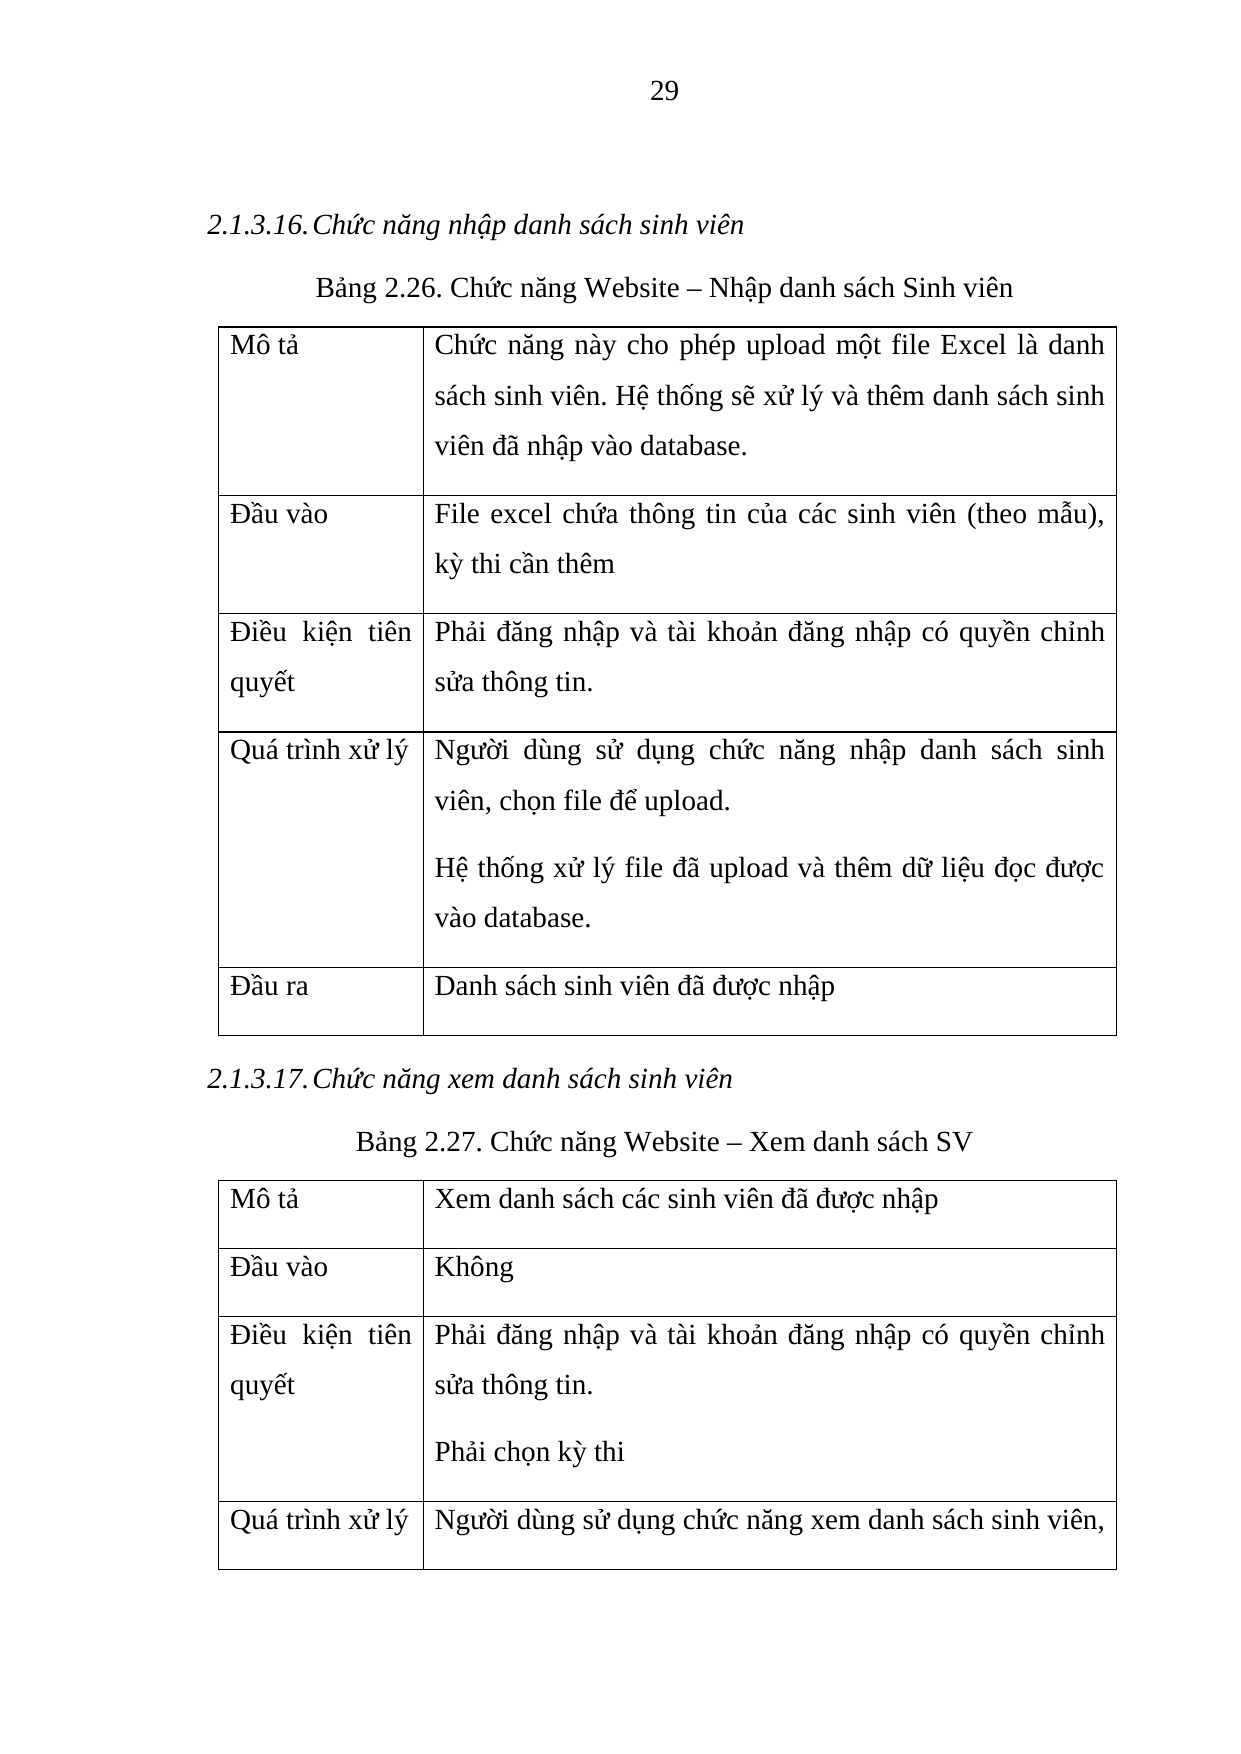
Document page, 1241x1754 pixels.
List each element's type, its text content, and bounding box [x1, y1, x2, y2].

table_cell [424, 1502, 1116, 1569]
table_cell Đầu vào [219, 496, 423, 613]
table_header Chức năng này cho phép upload một file Excel là danh sách sinh viên. Hệ thống sẽ xử lý và thêm danh sách sinh viên đã nhập vào database. [424, 328, 1116, 495]
table_cell Người dùng sử dụng chức năng nhập danh sách sinh viên, chọn file để upload. Hệ thống xử lý file đã upload và thêm dữ liệu đọc được vào database. [424, 733, 1116, 967]
table_cell Không [424, 1249, 1116, 1316]
table_cell Điều kiện tiên quyết [219, 614, 423, 731]
table_cell Đầu vào [219, 1249, 423, 1316]
table_cell Phải đăng nhập và tài khoản đăng nhập có quyền chỉnh sửa thông tin. [424, 614, 1116, 731]
subtitle Chức năng nhập danh sách sinh viên [207, 207, 1122, 241]
table_cell File excel chứa thông tin của các sinh viên (theo mẫu), kỳ thi cần thêm [424, 496, 1116, 613]
text Bảng 2.26. Chức năng Website – Nhập danh sách Sinh viên [207, 270, 1122, 303]
table_cell Danh sách sinh viên đã được nhập [424, 968, 1116, 1035]
table_cell Quá trình xử lý [219, 733, 423, 967]
table_header Xem danh sách các sinh viên đã được nhập [424, 1181, 1116, 1248]
text Bảng 2.27. Chức năng Website – Xem danh sách SV [207, 1124, 1122, 1157]
table_cell Đầu ra [219, 968, 423, 1035]
table_header Mô tả [219, 1181, 423, 1248]
table_cell Phải đăng nhập và tài khoản đăng nhập có quyền chỉnh sửa thông tin. Phải chọn kỳ thi [424, 1317, 1116, 1501]
table_header Mô tả [219, 328, 423, 495]
subtitle Chức năng xem danh sách sinh viên [207, 1061, 1122, 1094]
table_cell Điều kiện tiên quyết [219, 1317, 423, 1501]
table_cell Quá trình xử lý [219, 1502, 423, 1569]
